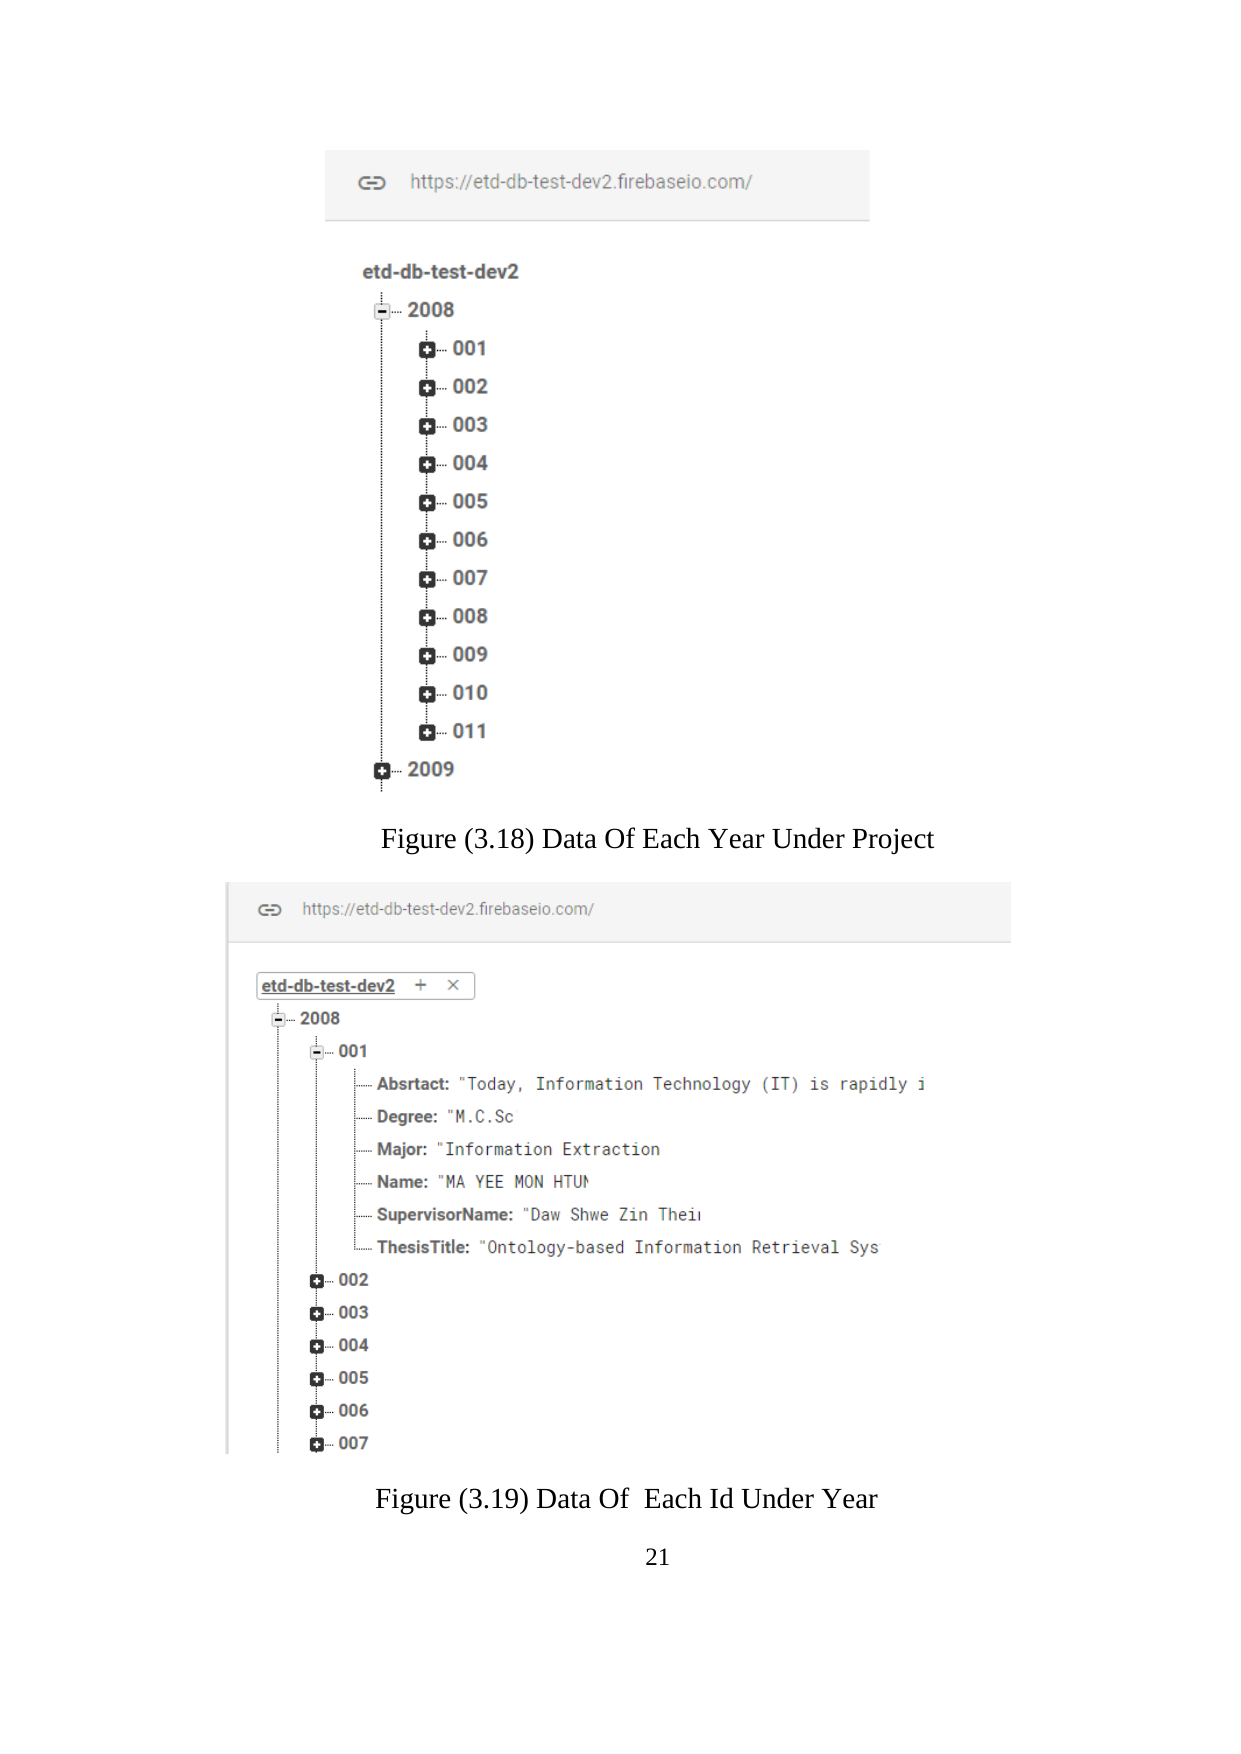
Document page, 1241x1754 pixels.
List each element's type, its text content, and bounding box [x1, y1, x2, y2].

picture [325, 150, 870, 793]
text Figure (3.19) Data Of Each Id Under Year [150, 1481, 1090, 1514]
text Figure (3.18) Data Of Each Year Under Project [150, 821, 1090, 854]
picture [225, 882, 1011, 1454]
text 21 [150, 1542, 1090, 1571]
